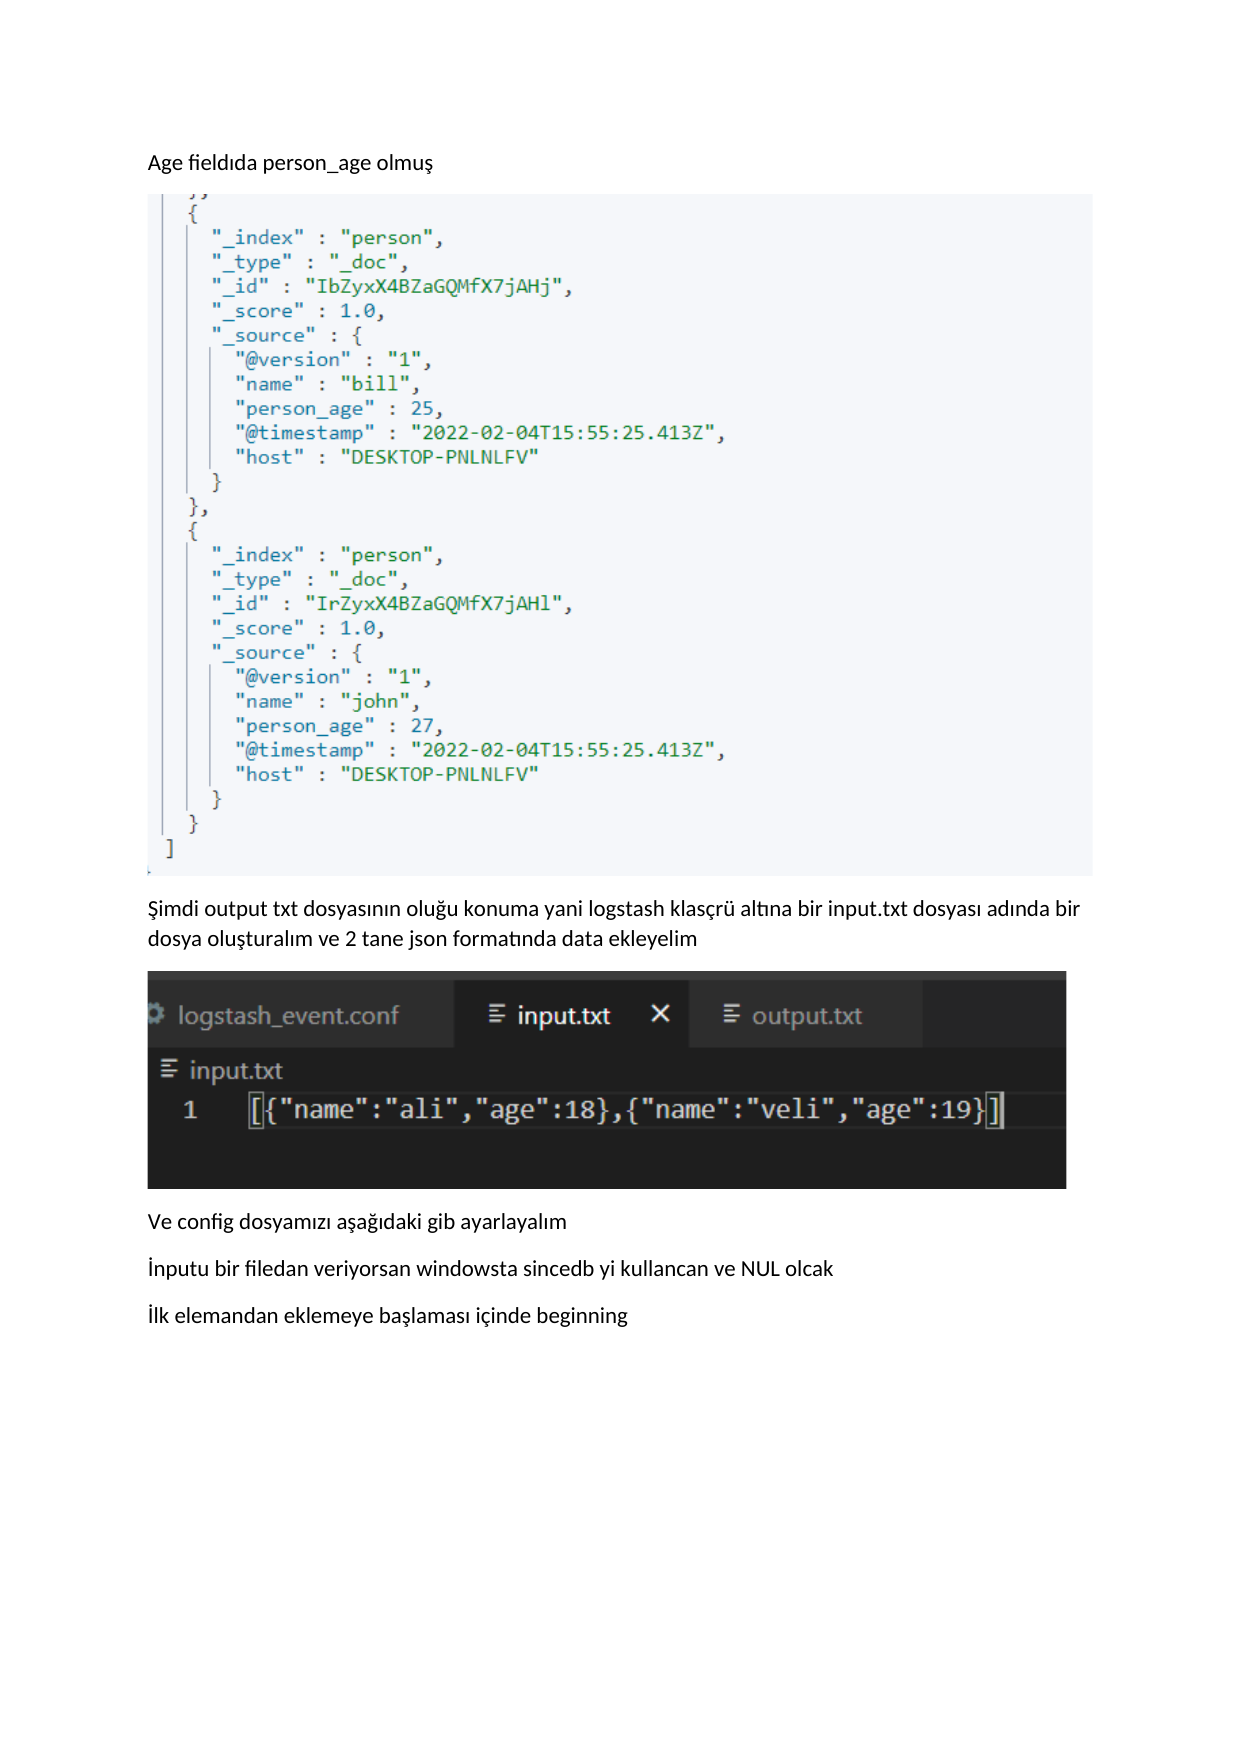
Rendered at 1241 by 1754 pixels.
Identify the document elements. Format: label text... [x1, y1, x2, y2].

text Age fieldıda person_age olmuş [148, 148, 1093, 176]
picture [147, 971, 1067, 1189]
text Şimdi output txt dosyasının oluğu konuma yani logstash klasçrü altına bir input.txt dosyası adında bir dosya oluşturalım ve 2 tane json formatında data ekleyelim [148, 894, 1093, 953]
text İnputu bir filedan veriyorsan windowsta sincedb yi kullancan ve NUL olcak [148, 1254, 1093, 1282]
text İlk elemandan eklemeye başlaması içinde beginning [148, 1301, 1093, 1329]
picture [147, 194, 1093, 876]
text Ve config dosyamızı aşağıdaki gib ayarlayalım [148, 1207, 1093, 1236]
